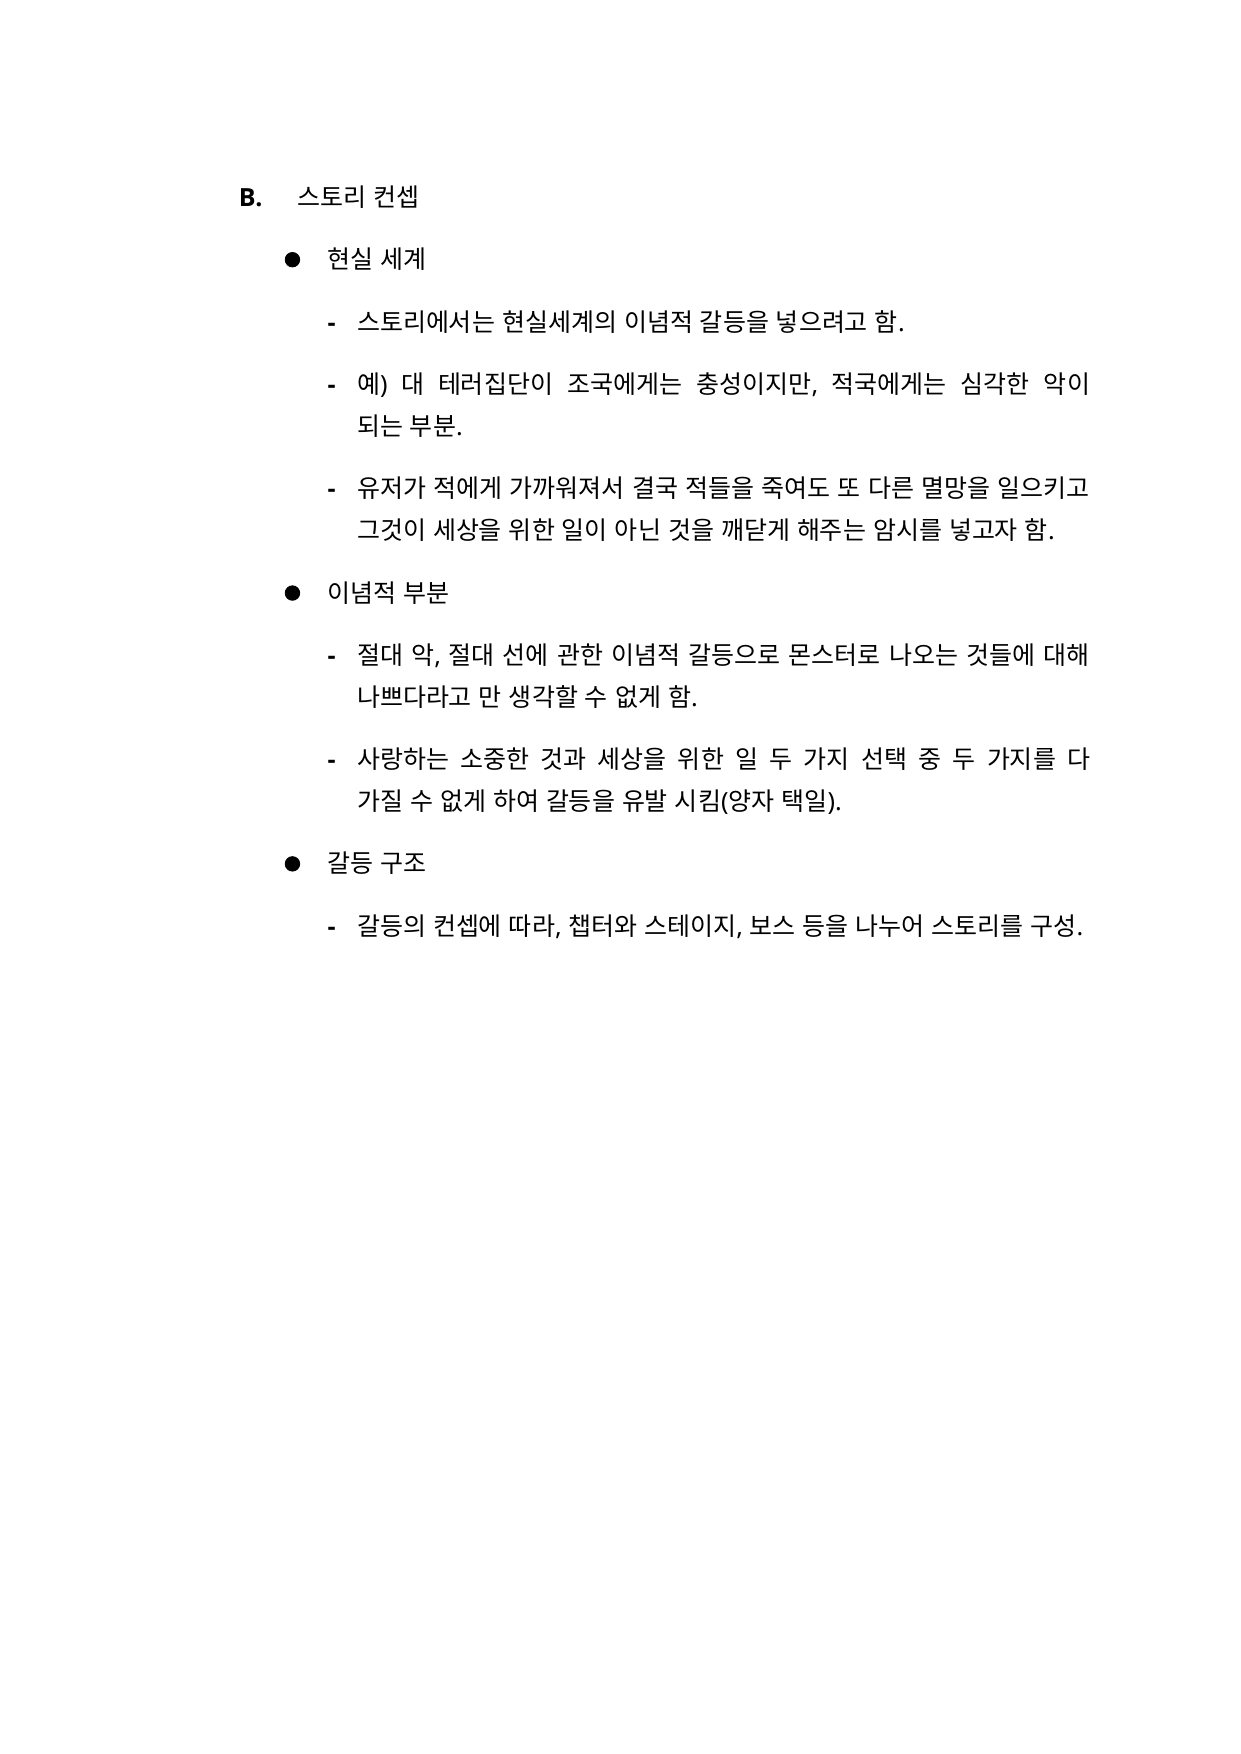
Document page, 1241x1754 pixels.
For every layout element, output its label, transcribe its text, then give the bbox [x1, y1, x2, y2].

list 사랑하는 소중한 것과 세상을 위한 일 두 가지 선택 중 두 가지를 다 가질 수 없게 하여 갈등을 유발 시킴(양자 택일). [327, 740, 1090, 818]
list 절대 악, 절대 선에 관한 이념적 갈등으로 몬스터로 나오는 것들에 대해 나쁘다라고 만 생각할 수 없게 함. [327, 636, 1090, 713]
list 현실 세계 [283, 240, 1090, 276]
list 예) 대 테러집단이 조국에게는 충성이지만, 적국에게는 심각한 악이 되는 부분. [327, 365, 1090, 443]
list 유저가 적에게 가까워져서 결국 적들을 죽여도 또 다른 멸망을 일으키고 그것이 세상을 위한 일이 아닌 것을 깨닫게 해주는 암시를 넣고자 함. [327, 469, 1090, 547]
list 이념적 부분 [283, 573, 1090, 609]
list 스토리 컨셉 [239, 177, 1090, 213]
list 갈등의 컨셉에 따라, 챕터와 스테이지, 보스 등을 나누어 스토리를 구성. [327, 906, 1090, 943]
list 스토리에서는 현실세계의 이념적 갈등을 넣으려고 함. [327, 302, 1090, 338]
list 갈등 구조 [283, 844, 1090, 880]
